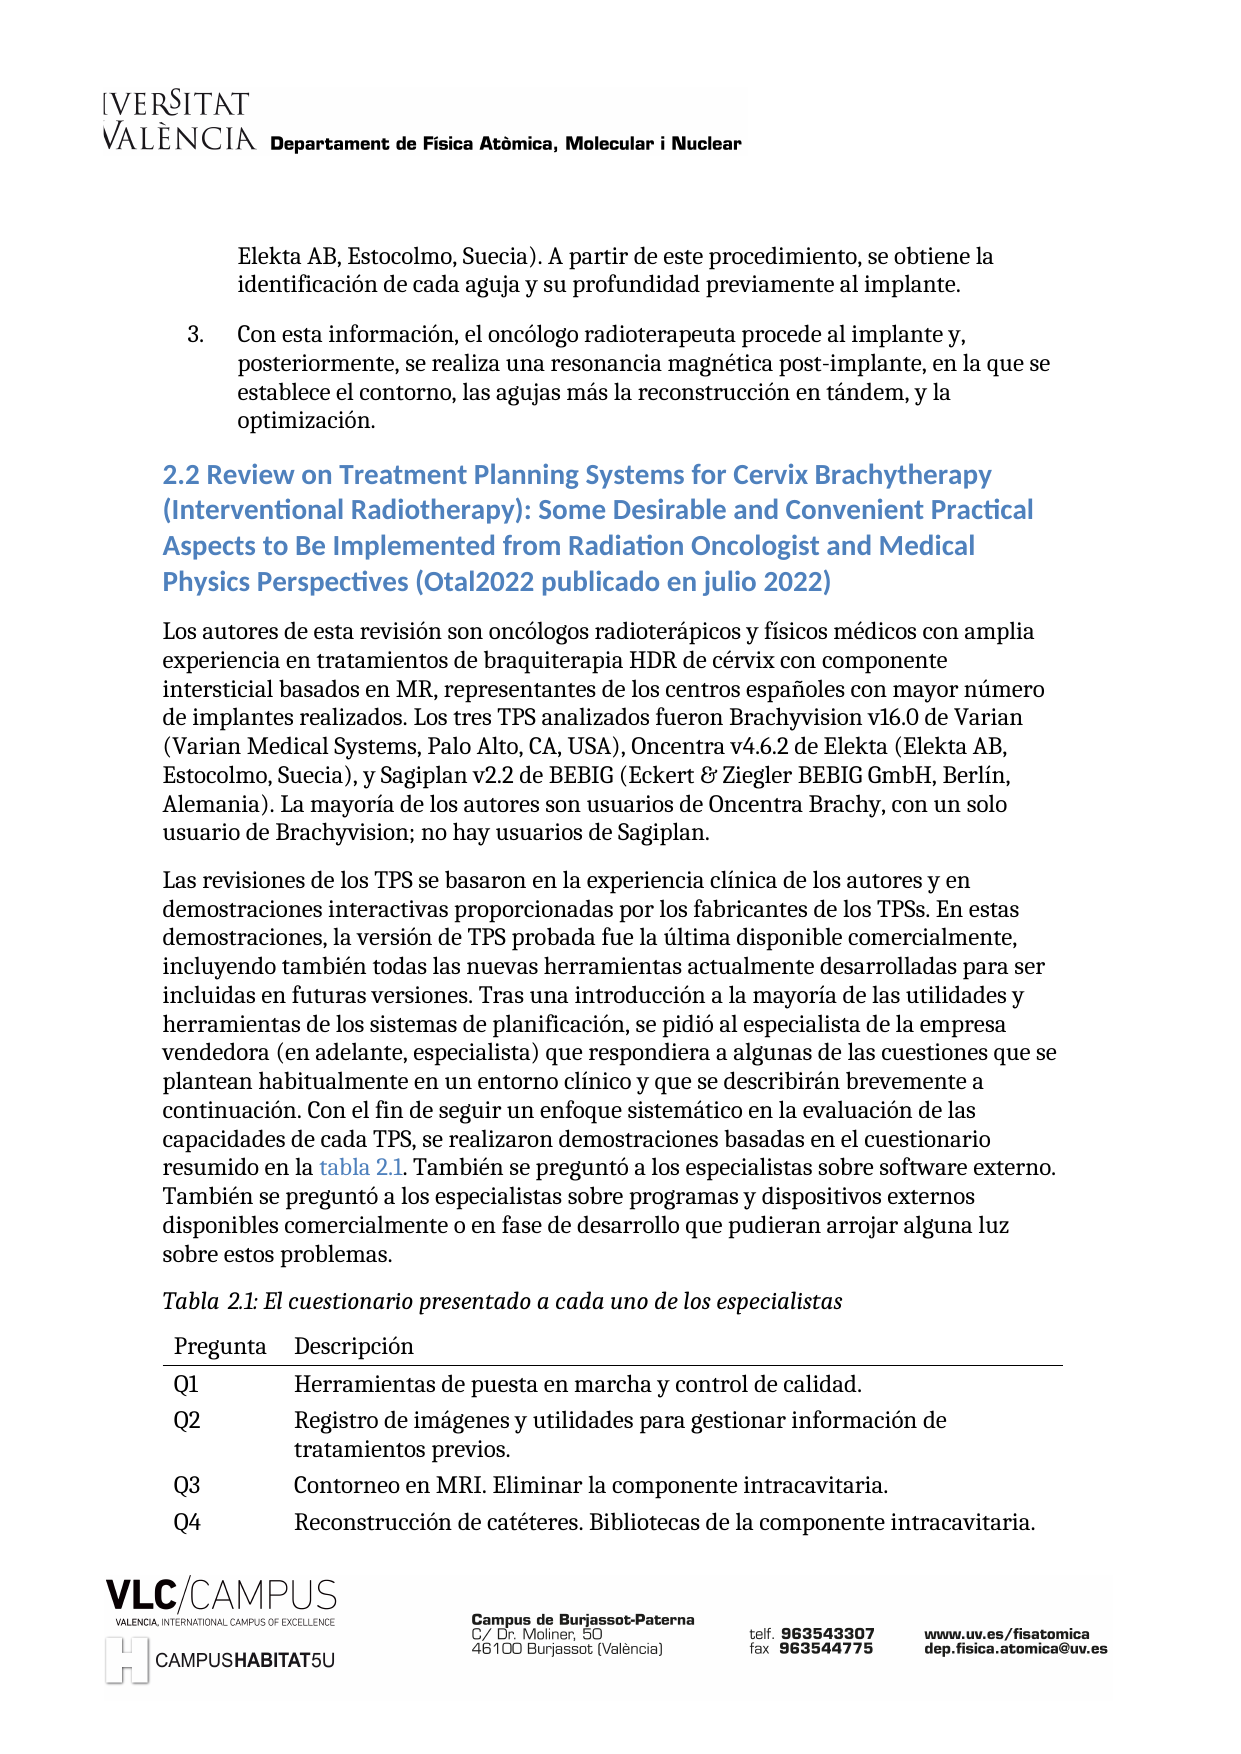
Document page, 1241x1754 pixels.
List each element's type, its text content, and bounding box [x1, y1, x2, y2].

table_cell Reconstrucción de catéteres. Bibliotecas de la componente intracavitaria. [283, 1504, 1063, 1540]
text Las revisiones de los TPS se basaron en la experiencia clínica de los autores y en demostraciones interactivas proporcionadas por los fabricantes de los TPSs. En estas demostraciones, la versión de TPS probada fue la última disponible comercialmente, incluyendo también todas las nuevas herramientas actualmente desarrolladas para ser incluidas en futuras versiones. Tras una introducción a la mayoría de las utilidades y herramientas de los sistemas de planificación, se pidió al especialista de la empresa vendedora (en adelante, especialista) que respondiera a algunas de las cuestiones que se plantean habitualmente en un entorno clínico y que se describirán brevemente a continuación. Con el fin de seguir un enfoque sistemático en la evaluación de las capacidades de cada TPS, se realizaron demostraciones basadas en el cuestionario resumido en la tabla 2.1. También se preguntó a los especialistas sobre software externo. También se preguntó a los especialistas sobre programas y dispositivos externos disponibles comercialmente o en fase de desarrollo que pudieran arrojar alguna luz sobre estos problemas. [162, 866, 1063, 1268]
picture [103, 87, 748, 156]
table_cell Q1 [163, 1366, 283, 1402]
table_cell Q3 [163, 1468, 283, 1504]
table_header Descripción [283, 1328, 1063, 1364]
table_cell Registro de imágenes y utilidades para gestionar información de tratamientos previos. [283, 1403, 1063, 1467]
table_cell Contorneo en MRI. Eliminar la componente intracavitaria. [283, 1468, 1063, 1504]
table_header Pregunta [163, 1328, 283, 1364]
table_cell Q4 [163, 1504, 283, 1540]
text Los autores de esta revisión son oncólogos radioterápicos y físicos médicos con amplia experiencia en tratamientos de braquiterapia HDR de cérvix con componente intersticial basados en MR, representantes de los centros españoles con mayor número de implantes realizados. Los tres TPS analizados fueron Brachyvision v16.0 de Varian (Varian Medical Systems, Palo Alto, CA, USA), Oncentra v4.6.2 de Elekta (Elekta AB, Estocolmo, Suecia), y Sagiplan v2.2 de BEBIG (Eckert & Ziegler BEBIG GmbH, Berlín, Alemania). La mayoría de los autores son usuarios de Oncentra Brachy, con un solo usuario de Brachyvision; no hay usuarios de Sagiplan. [162, 617, 1063, 847]
list Con esta información, el oncólogo radioterapeuta procede al implante y, posteriormente, se realiza una resonancia magnética post-implante, en la que se establece el contorno, las agujas más la reconstrucción en tándem, y la optimización. [187, 320, 1063, 435]
table_cell Herramientas de puesta en marcha y control de calidad. [283, 1366, 1063, 1402]
text Tabla 2.1: El cuestionario presentado a cada uno de los especialistas [162, 1287, 1063, 1316]
subtitle 2.2 Review on Treatment Planning Systems for Cervix Brachytherapy (Interventional Radiotherapy): Some Desirable and Convenient Practical Aspects to Be Implemented from Radiation Oncologist and Medical Physics Perspectives (Otal2022 publicado en julio 2022) [162, 456, 1063, 598]
picture [103, 1575, 1113, 1701]
table_cell Q2 [163, 1403, 283, 1467]
